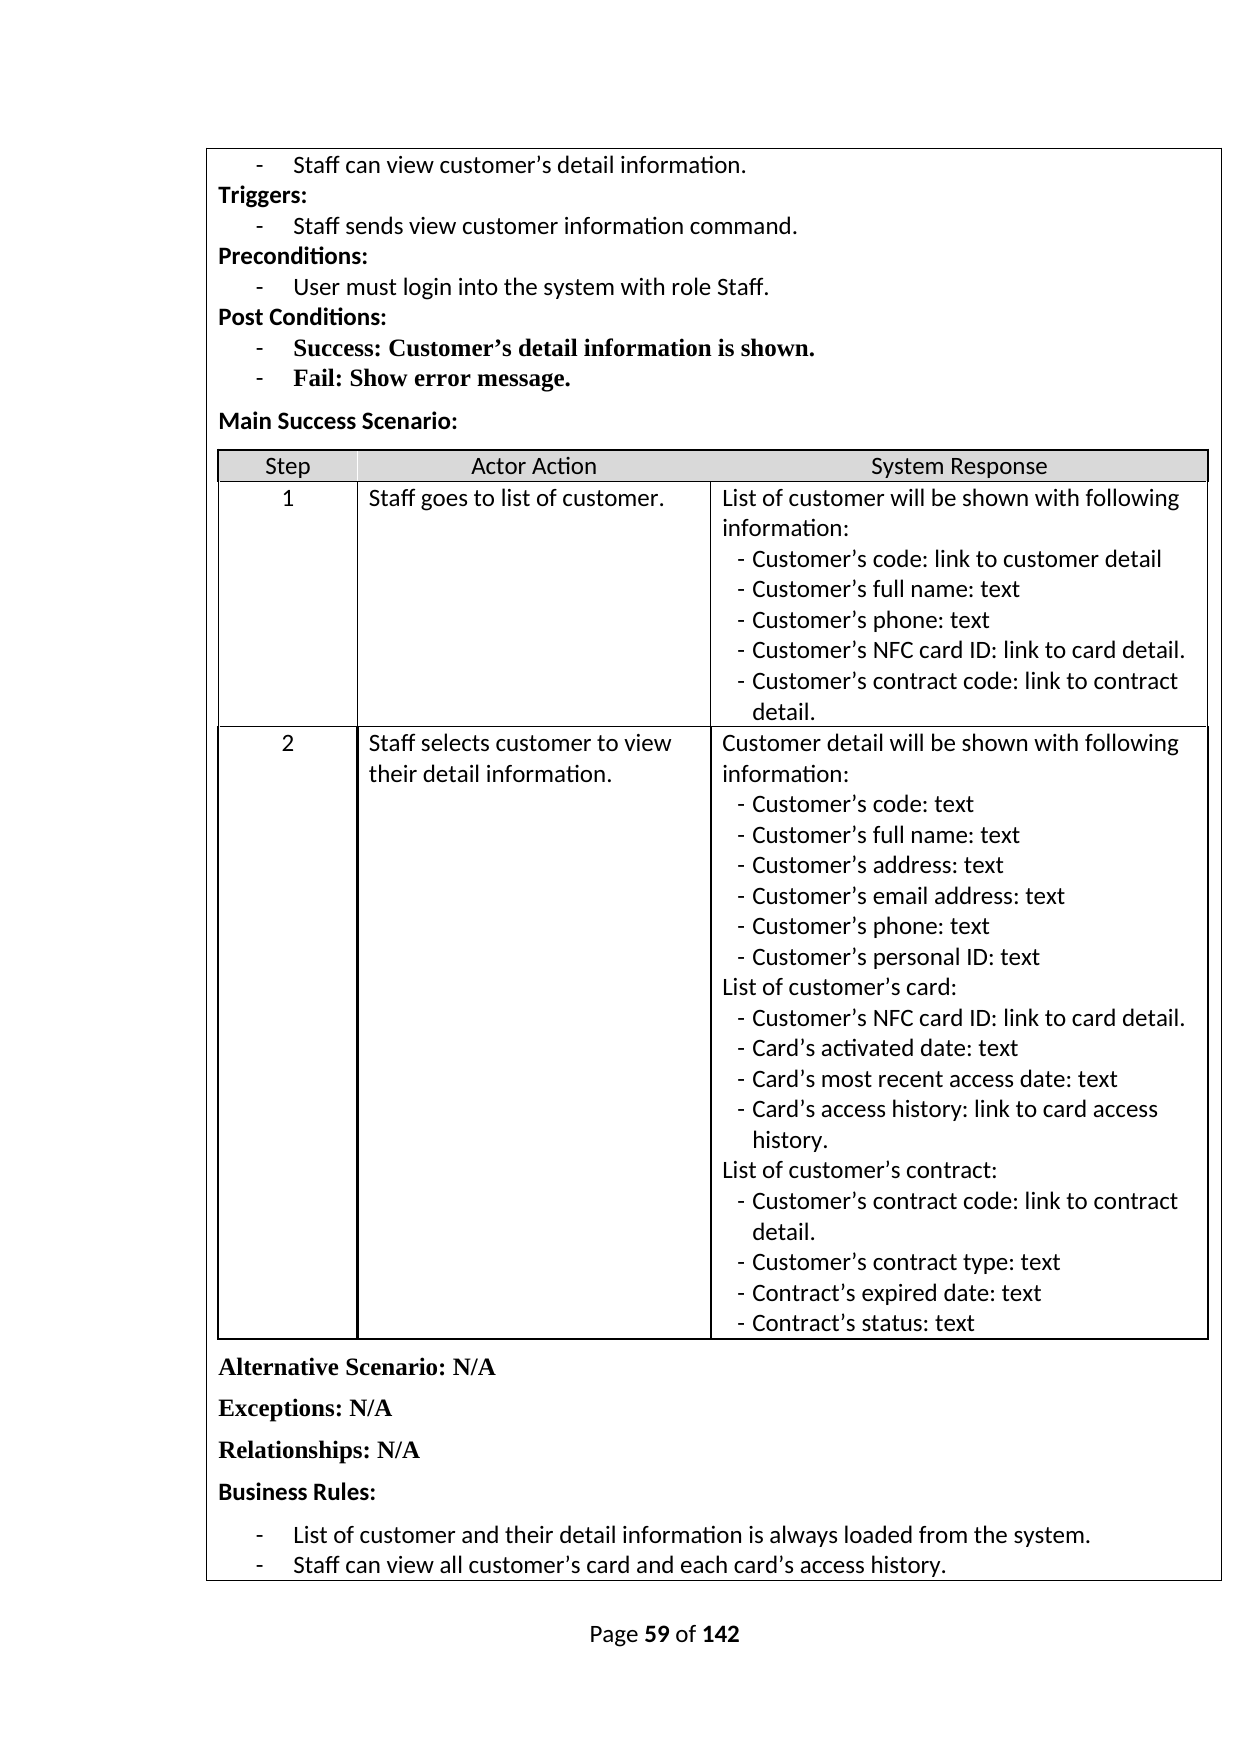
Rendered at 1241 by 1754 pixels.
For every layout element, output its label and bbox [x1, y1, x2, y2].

table_cell [207, 149, 1221, 1580]
